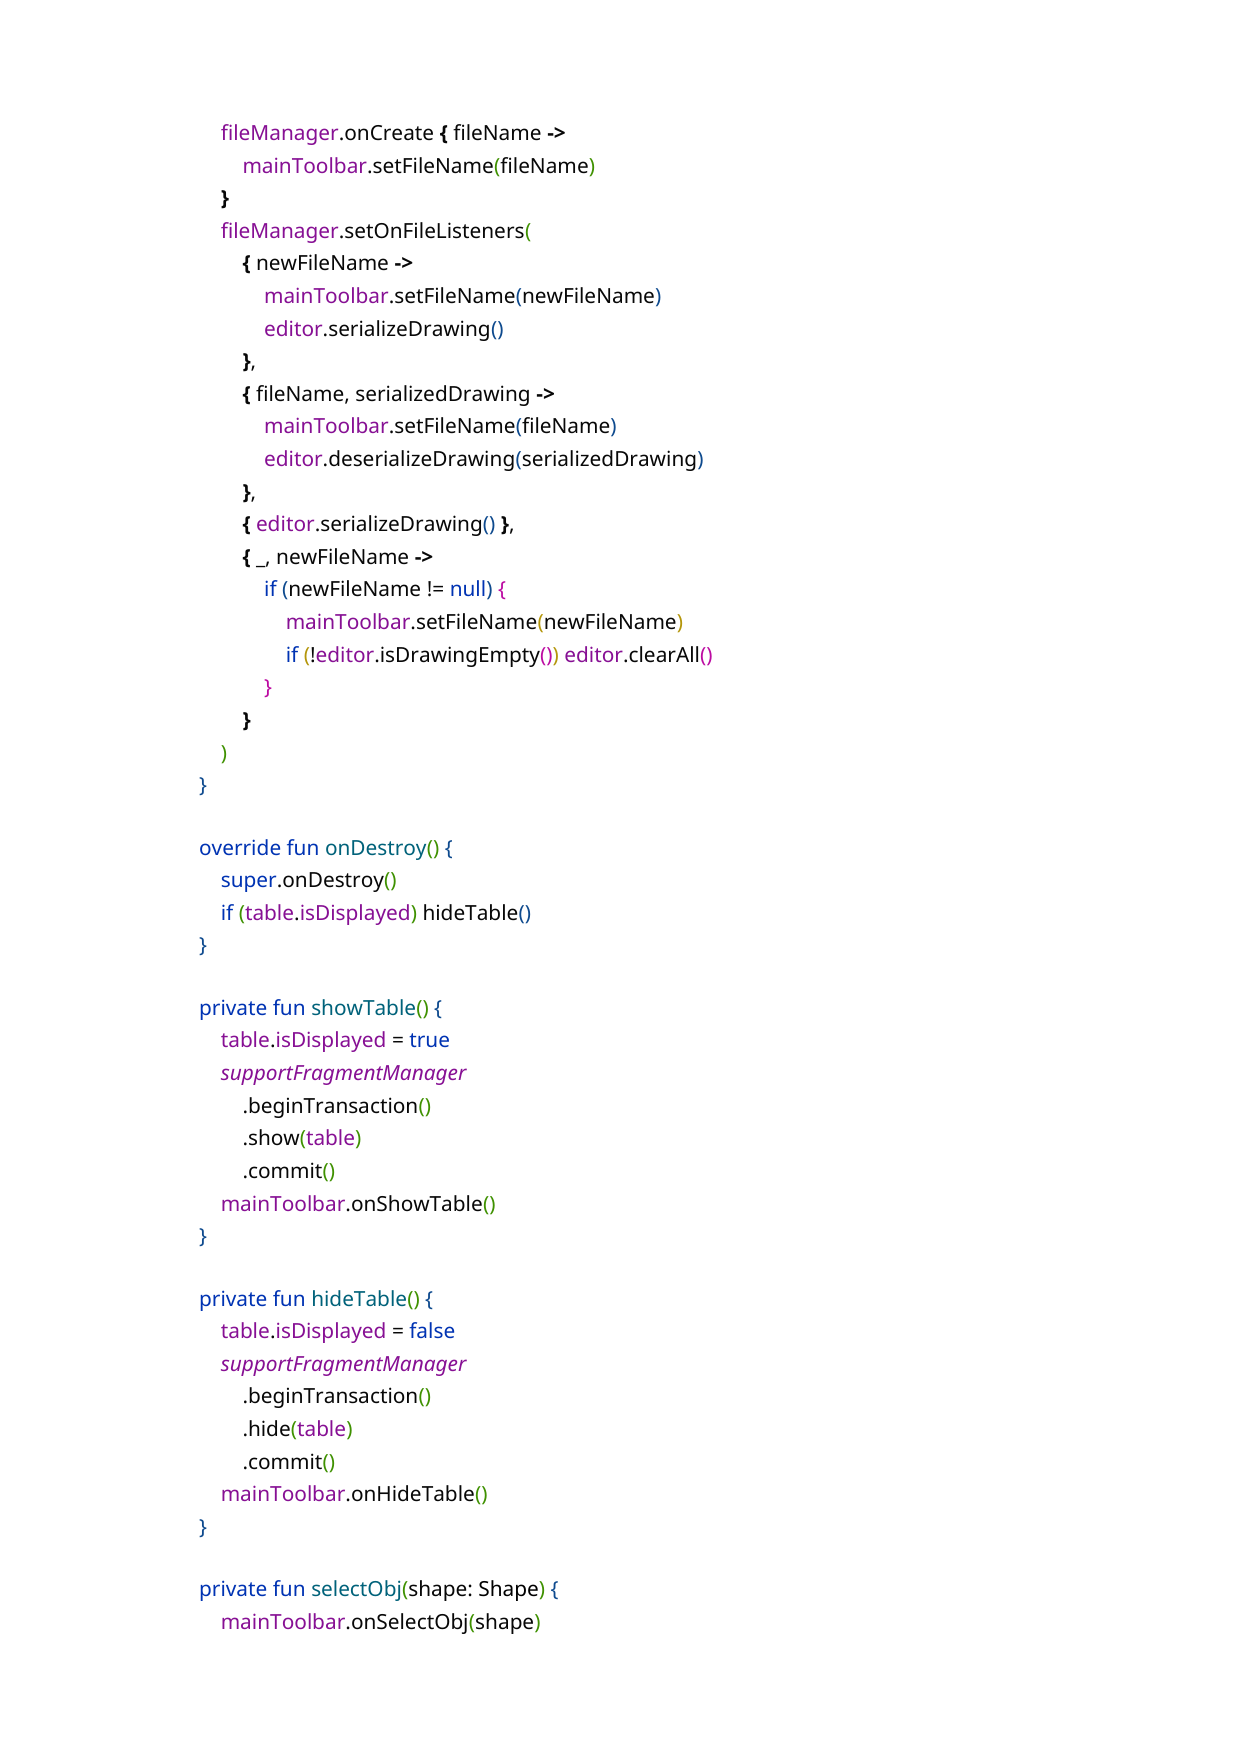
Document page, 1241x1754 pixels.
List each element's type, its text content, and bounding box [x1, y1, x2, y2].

text override fun onDestroy() { super.onDestroy() if (table.isDisplayed) hideTable() } [177, 833, 1152, 989]
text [177, 1574, 1152, 1636]
text private fun showTable() { table.isDisplayed = true supportFragmentManager .beginTransaction() .show(table) .commit() mainToolbar.onShowTable() } [177, 993, 1152, 1280]
text private fun hideTable() { table.isDisplayed = false supportFragmentManager .beginTransaction() .hide(table) .commit() mainToolbar.onHideTable() } [177, 1284, 1152, 1571]
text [177, 118, 1152, 829]
